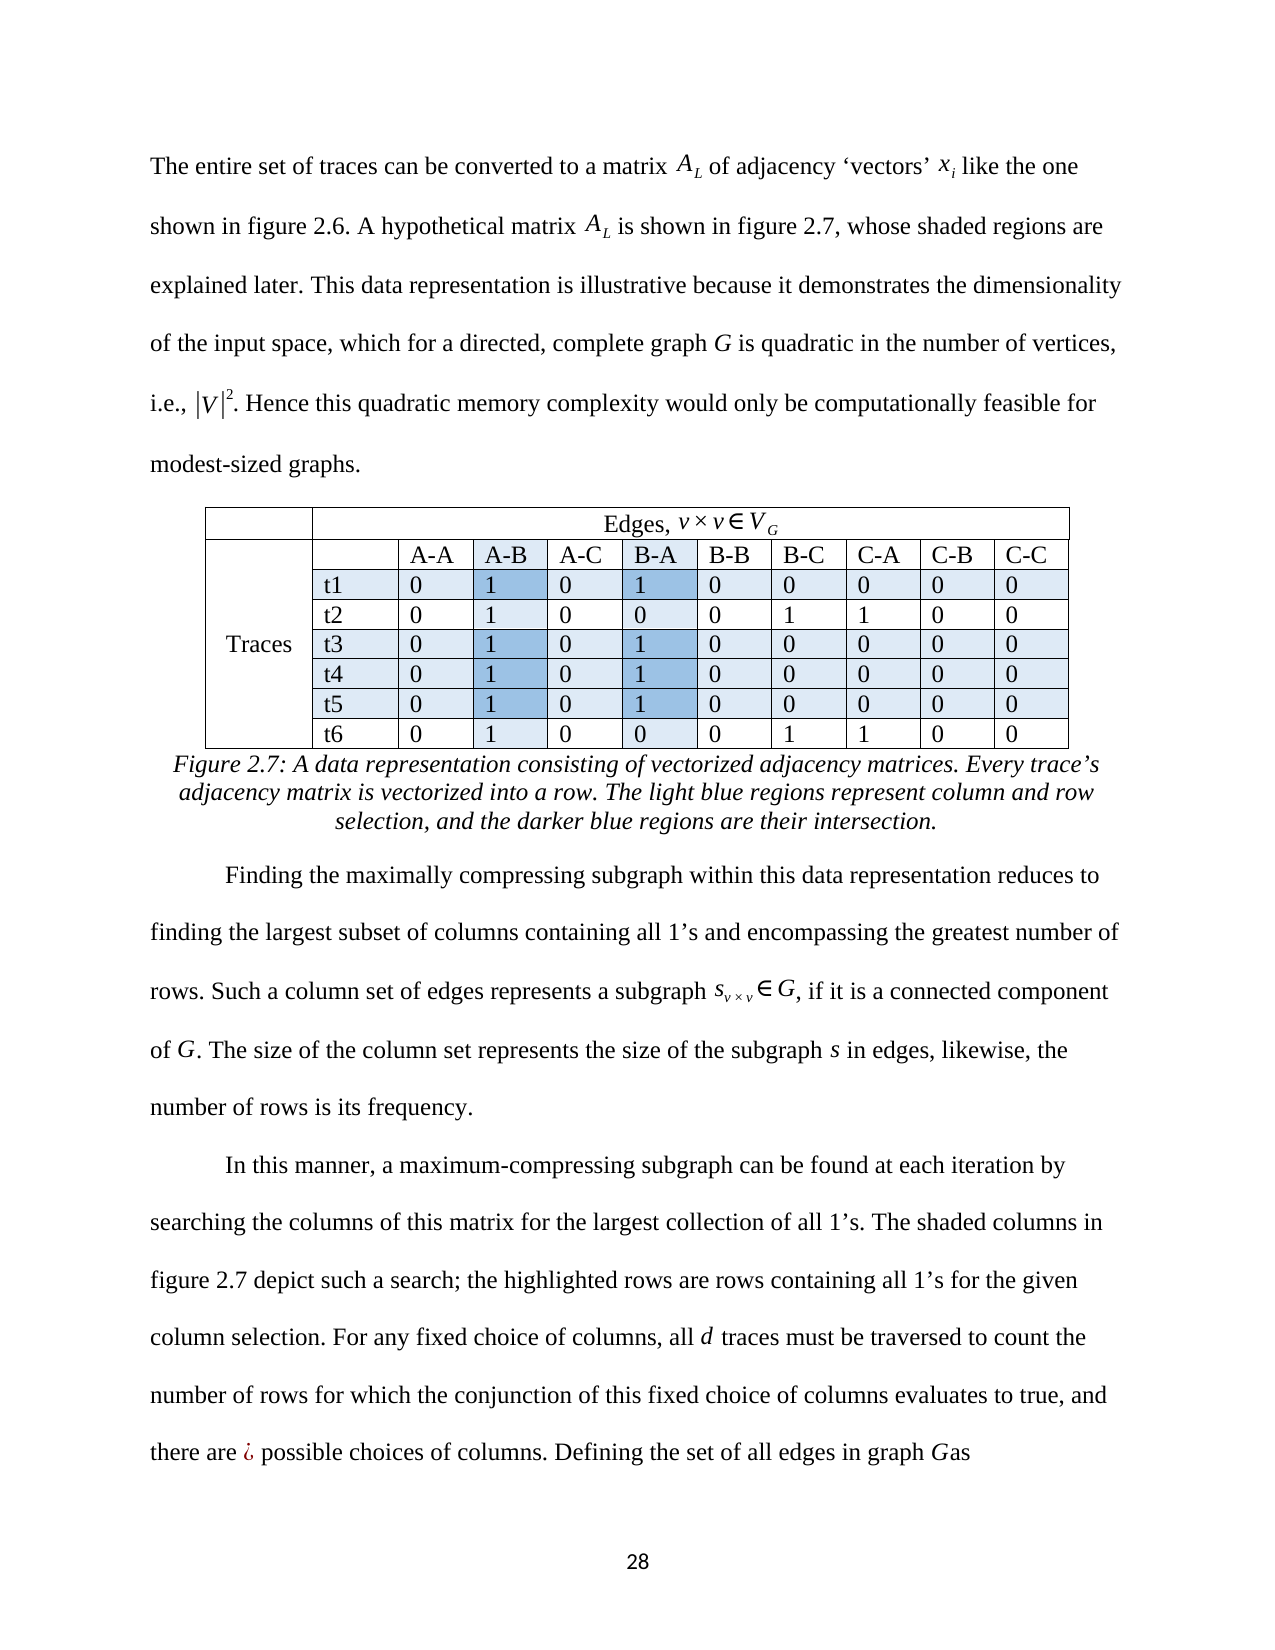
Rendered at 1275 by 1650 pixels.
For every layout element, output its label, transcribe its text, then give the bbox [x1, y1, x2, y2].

table_cell 0 [399, 659, 473, 688]
table_cell 0 [995, 630, 1068, 658]
table_cell Traces [206, 540, 312, 748]
table_cell 1 [474, 659, 547, 688]
table_cell 0 [847, 570, 920, 599]
table_cell 1 [474, 719, 547, 748]
table_cell 0 [847, 630, 920, 658]
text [150, 1150, 1125, 1466]
table_cell A-C [548, 540, 622, 569]
table_cell 1 [623, 689, 697, 718]
table_cell 0 [399, 689, 473, 718]
text Figure 2.7: A data representation consisting of vectorized adjacency matrices. Every trace’s adjacency matrix is vectorized into a row. The light blue regions represent column and row selection, and the darker blue regions are their intersection. [150, 749, 1125, 835]
table_cell C-A [847, 540, 920, 569]
table_cell 1 [474, 689, 547, 718]
table_cell 0 [548, 600, 622, 628]
table_cell 0 [698, 630, 771, 658]
table_cell t3 [313, 630, 398, 658]
table_cell 1 [772, 719, 846, 748]
table_cell 0 [698, 600, 771, 628]
table_cell C-C [995, 540, 1068, 569]
table_cell 0 [548, 719, 622, 748]
table_cell 0 [995, 600, 1068, 628]
table_cell t1 [313, 570, 398, 599]
table_cell 0 [921, 570, 994, 599]
table_cell 0 [623, 600, 697, 628]
table_cell t4 [313, 659, 398, 688]
table_cell 0 [921, 600, 994, 628]
table_cell A-B [474, 540, 547, 569]
table_cell 0 [772, 630, 846, 658]
table_cell 0 [921, 689, 994, 718]
table_cell 0 [698, 570, 771, 599]
table_cell 0 [847, 659, 920, 688]
table_cell 1 [623, 630, 697, 658]
table_cell 0 [399, 630, 473, 658]
table_cell 1 [847, 600, 920, 628]
table_cell A-A [399, 540, 473, 569]
table_cell 0 [772, 570, 846, 599]
text The entire set of traces can be converted to a matrix of adjacency ‘vectors’ like the one shown in figure 2.6. A hypothetical matrix is shown in figure 2.7, whose shaded regions are explained later. This data representation is illustrative because it demonstrates the dimensionality of the input space, which for a directed, complete graph G is quadratic in the number of vertices, i.e., . Hence this quadratic memory complexity would only be computationally feasible for modest-sized graphs. [150, 150, 1125, 478]
text Finding the maximally compressing subgraph within this data representation reduces to finding the largest subset of columns containing all 1’s and encompassing the greatest number of rows. Such a column set of edges represents a subgraph , if it is a connected component of . The size of the column set represents the size of the subgraph in edges, likewise, the number of rows is its frequency. [150, 860, 1125, 1121]
table_cell 1 [623, 570, 697, 599]
table_cell 0 [623, 719, 697, 748]
table_cell 0 [698, 719, 771, 748]
table_cell 0 [772, 689, 846, 718]
table_header Edges, [313, 508, 1069, 539]
table_cell 0 [995, 719, 1068, 748]
table_cell C-B [921, 540, 994, 569]
table_cell 0 [548, 570, 622, 599]
table_cell 1 [847, 719, 920, 748]
table_cell 1 [623, 659, 697, 688]
table_cell 0 [921, 630, 994, 658]
table_cell 0 [548, 689, 622, 718]
table_cell 0 [772, 659, 846, 688]
table_cell 0 [995, 570, 1068, 599]
table_cell 0 [847, 689, 920, 718]
table_cell B-A [623, 540, 697, 569]
table_cell 0 [548, 659, 622, 688]
table_cell 0 [995, 689, 1068, 718]
table_cell B-B [698, 540, 771, 569]
table_cell 0 [399, 570, 473, 599]
table_cell 0 [698, 659, 771, 688]
table_cell 0 [399, 719, 473, 748]
table_cell 1 [474, 630, 547, 658]
table_cell 0 [921, 659, 994, 688]
table_header [206, 508, 312, 539]
table_cell 0 [548, 630, 622, 658]
table_cell t2 [313, 600, 398, 628]
table_cell t5 [313, 689, 398, 718]
table_cell 1 [474, 570, 547, 599]
table_cell t6 [313, 719, 398, 748]
table_cell B-C [772, 540, 846, 569]
table_cell 0 [399, 600, 473, 628]
table_cell 0 [698, 689, 771, 718]
table_cell 1 [772, 600, 846, 628]
table_cell 1 [474, 600, 547, 628]
table_cell [313, 540, 398, 569]
table_cell 0 [921, 719, 994, 748]
table_cell 0 [995, 659, 1068, 688]
